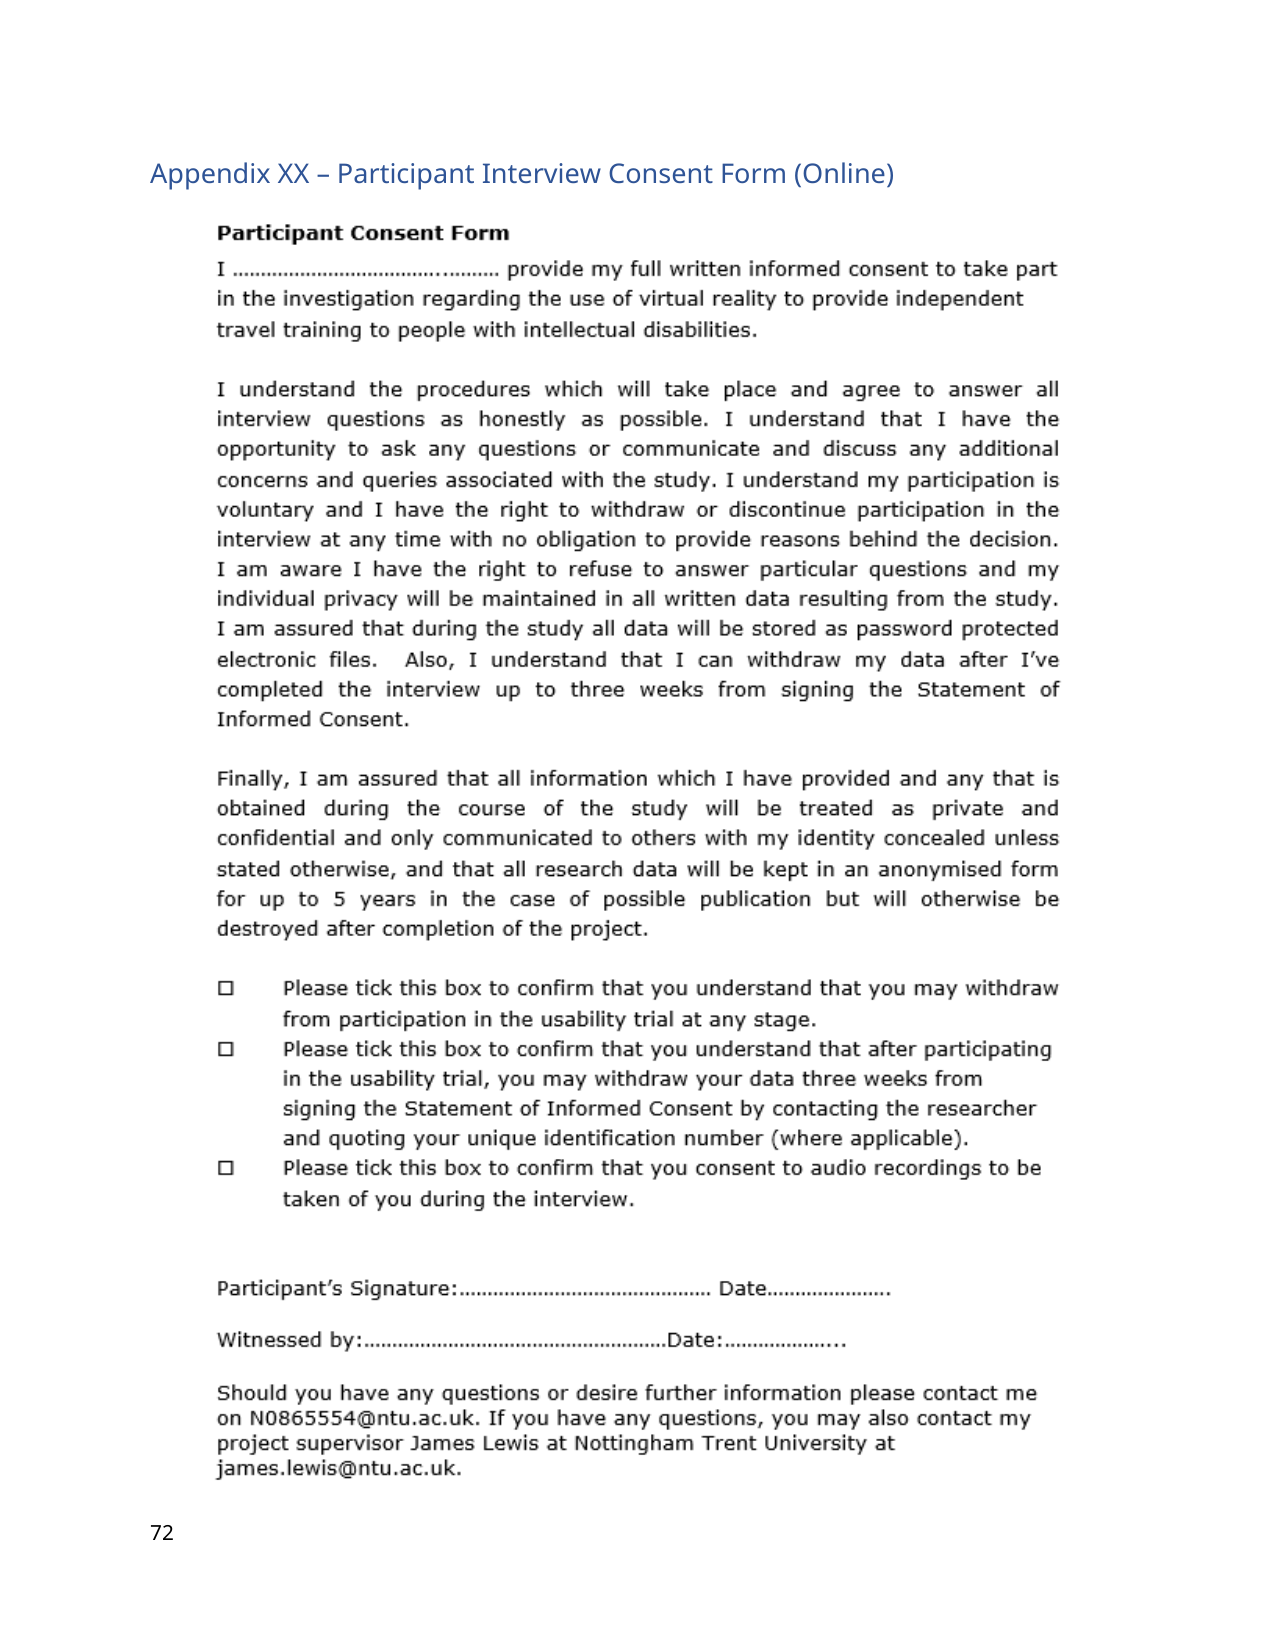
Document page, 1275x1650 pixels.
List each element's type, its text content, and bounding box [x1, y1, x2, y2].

subtitle Appendix XX – Participant Interview Consent Form (Online) [150, 154, 1125, 191]
picture [206, 209, 1069, 1491]
